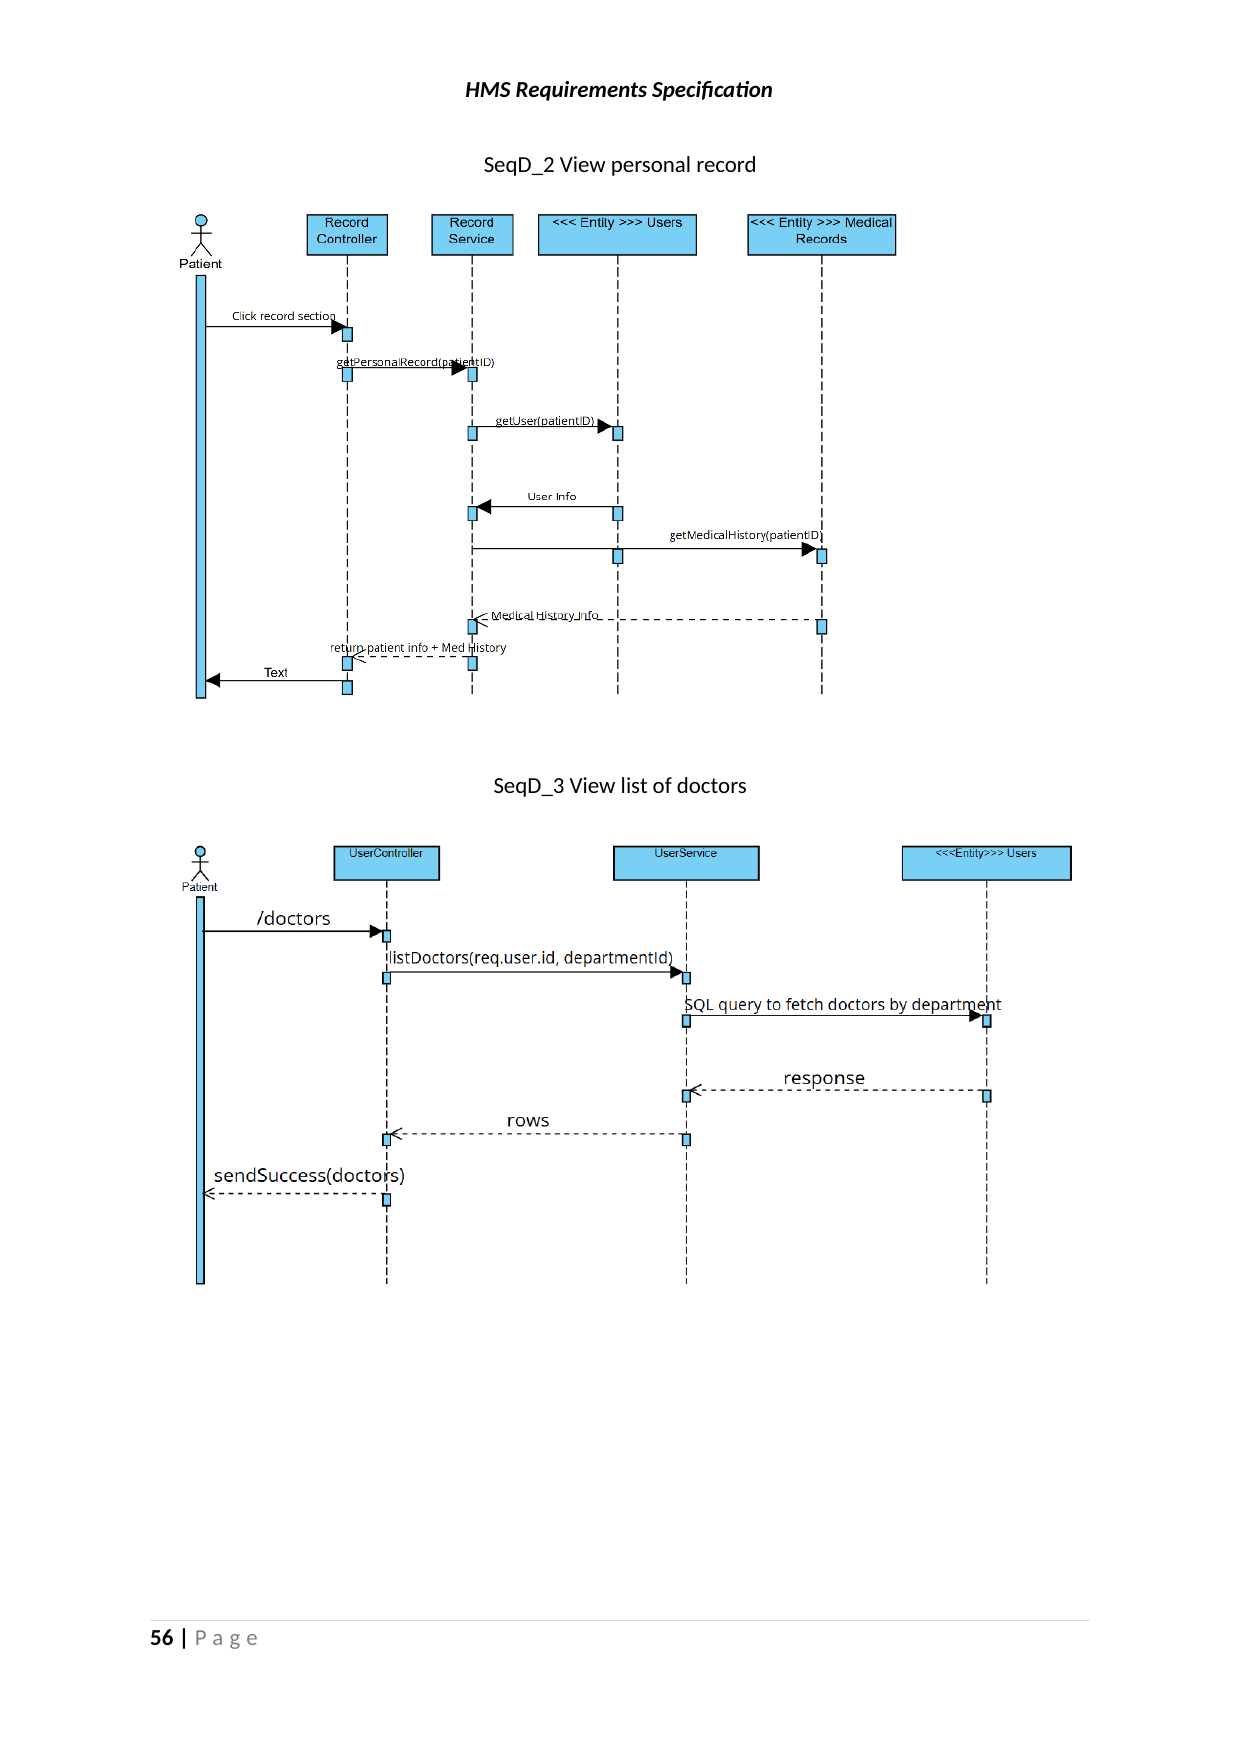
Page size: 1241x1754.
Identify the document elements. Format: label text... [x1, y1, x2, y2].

text SeqD_2 View personal record [150, 150, 1090, 178]
picture [150, 818, 1091, 1306]
text SeqD_3 View list of doctors [150, 772, 1090, 800]
picture [150, 196, 968, 706]
